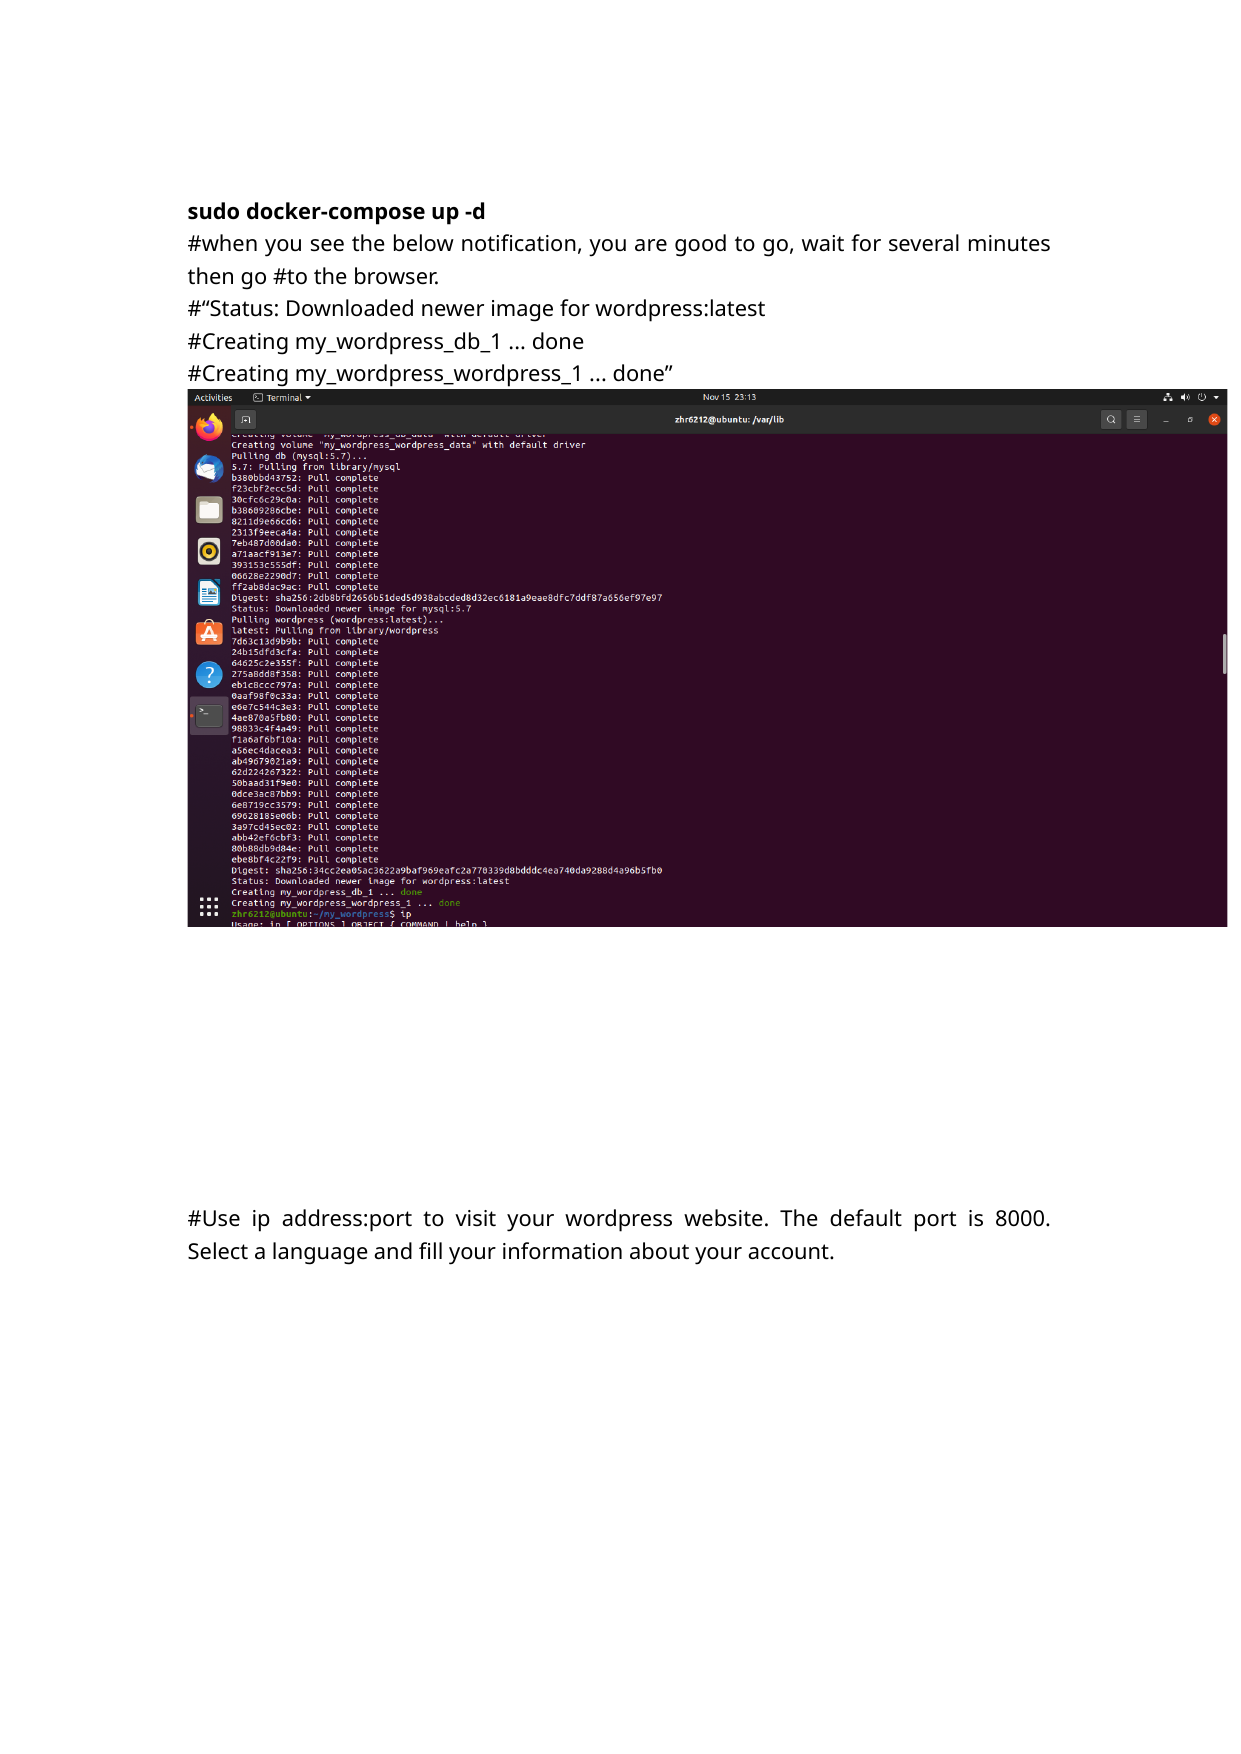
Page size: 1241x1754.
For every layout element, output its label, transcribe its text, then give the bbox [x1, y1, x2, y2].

text #when you see the below notification, you are good to go, wait for several minutes then go #to the browser. [187, 227, 1053, 292]
text #Creating my_wordpress_wordpress_1 ... done” [187, 357, 1053, 389]
text #Use ip address:port to visit your wordpress website. The default port is 8000. Select a language and fill your information about your account. [187, 1202, 1053, 1267]
text #“Status: Downloaded newer image for wordpress:latest [187, 292, 1053, 324]
text #Creating my_wordpress_db_1 ... done [187, 324, 1053, 357]
text sudo docker-compose up -d [187, 194, 1053, 227]
picture [187, 389, 1228, 927]
